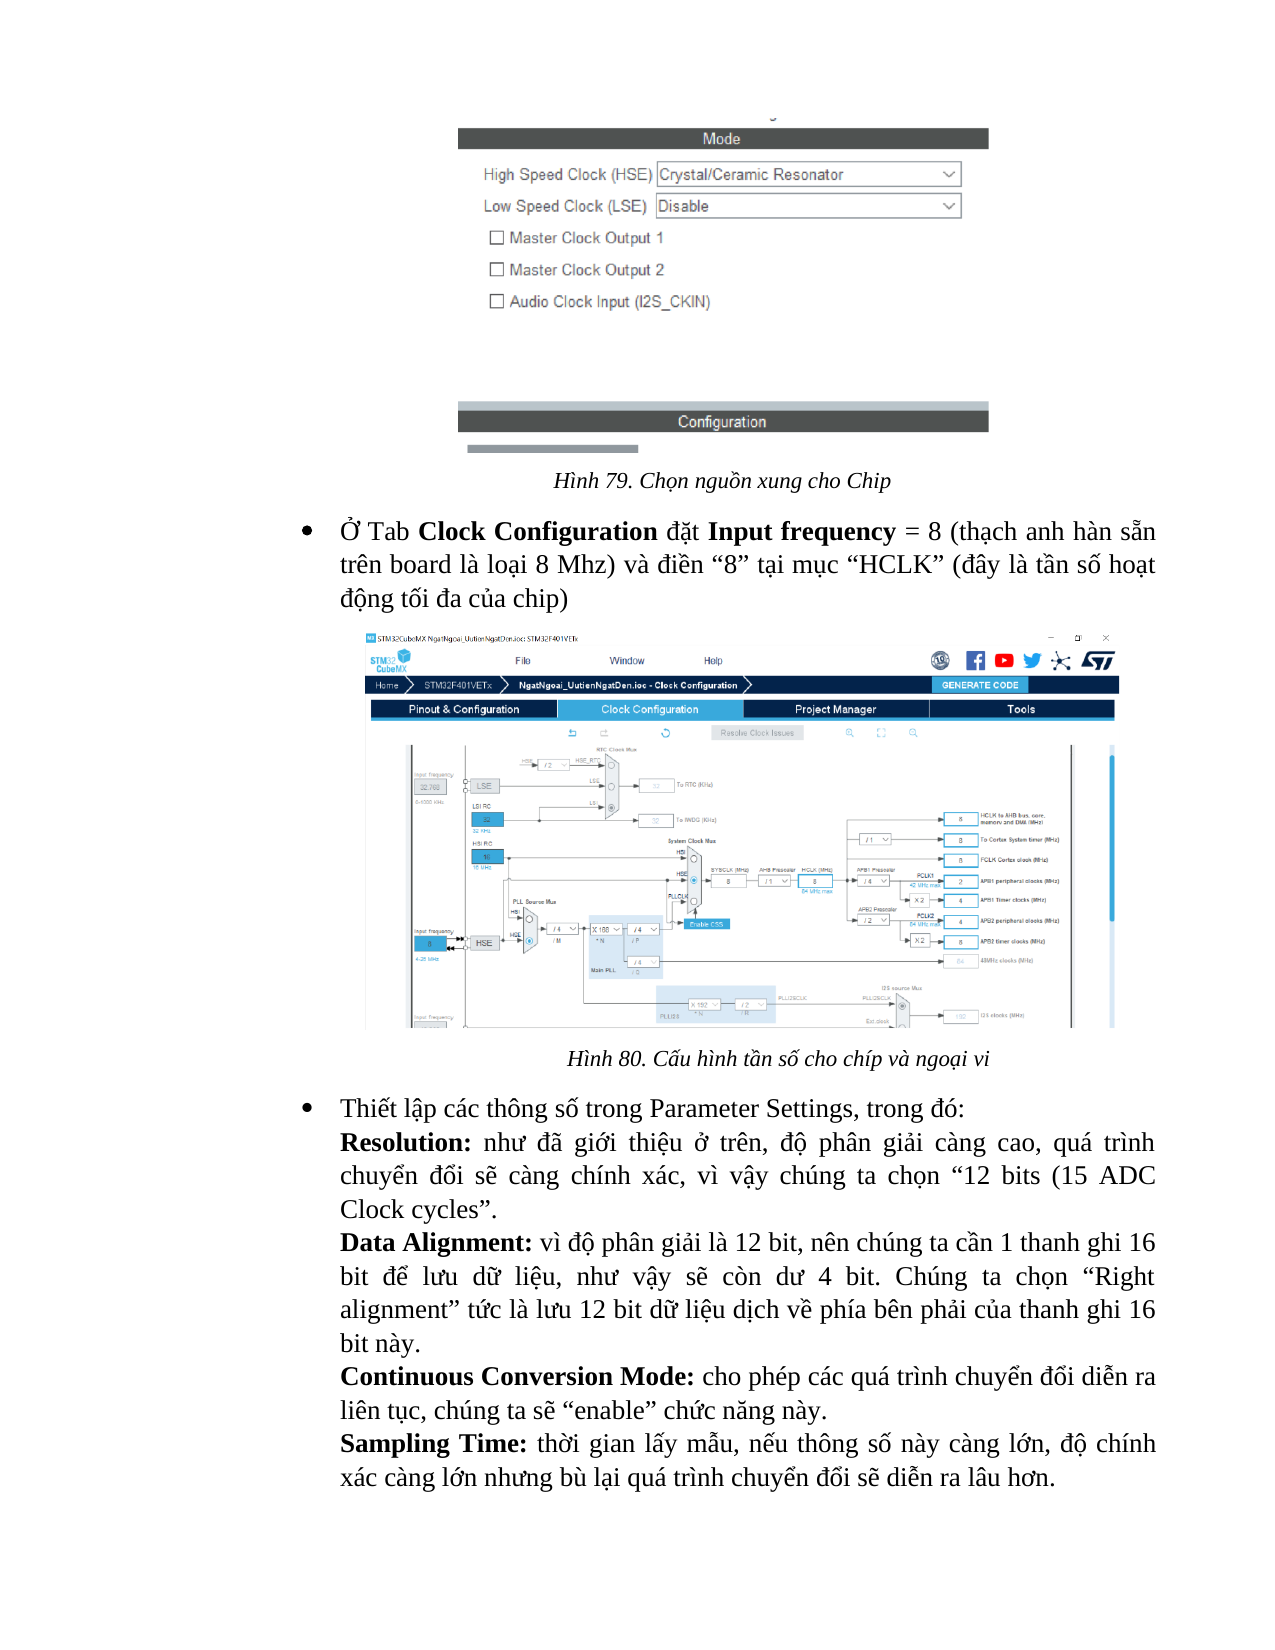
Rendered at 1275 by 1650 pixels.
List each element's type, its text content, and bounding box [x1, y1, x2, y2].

picture [458, 118, 989, 453]
list Resolution: như đã giới thiệu ở trên, độ phân giải càng cao, quá trình chuyển đổi sẽ càng chính xác, vì vậy chúng ta chọn “12 bits (15 ADC Clock cycles”. [340, 1126, 1157, 1224]
text Hình 79. Chọn nguồn xung cho Chip [215, 467, 1157, 494]
list Thiết lập các thông số trong Parameter Settings, trong đó: [302, 1092, 1157, 1123]
picture [365, 632, 1120, 1030]
list Continuous Conversion Mode: cho phép các quá trình chuyển đổi diễn ra liên tục, chúng ta sẽ “enable” chức năng này. [340, 1360, 1157, 1425]
text Hình 80. Cấu hình tần số cho chíp và ngoại vi [327, 1045, 1157, 1071]
list Ở Tab Clock Configuration đặt Input frequency = 8 (thạch anh hàn sẵn trên board là loại 8 Mhz) và điền “8” tại mục “HCLK” (đây là tần số hoạt động tối đa của chip) [302, 514, 1157, 613]
list Sampling Time: thời gian lấy mẫu, nếu thông số này càng lớn, độ chính xác càng lớn nhưng bù lại quá trình chuyển đổi sẽ diễn ra lâu hơn. [340, 1427, 1157, 1492]
list Data Alignment: vì độ phân giải là 12 bit, nên chúng ta cần 1 thanh ghi 16 bit để lưu dữ liệu, như vậy sẽ còn dư 4 bit. Chúng ta chọn “Right alignment” tức là lưu 12 bit dữ liệu dịch về phía bên phải của thanh ghi 16 bit này. [340, 1226, 1157, 1358]
